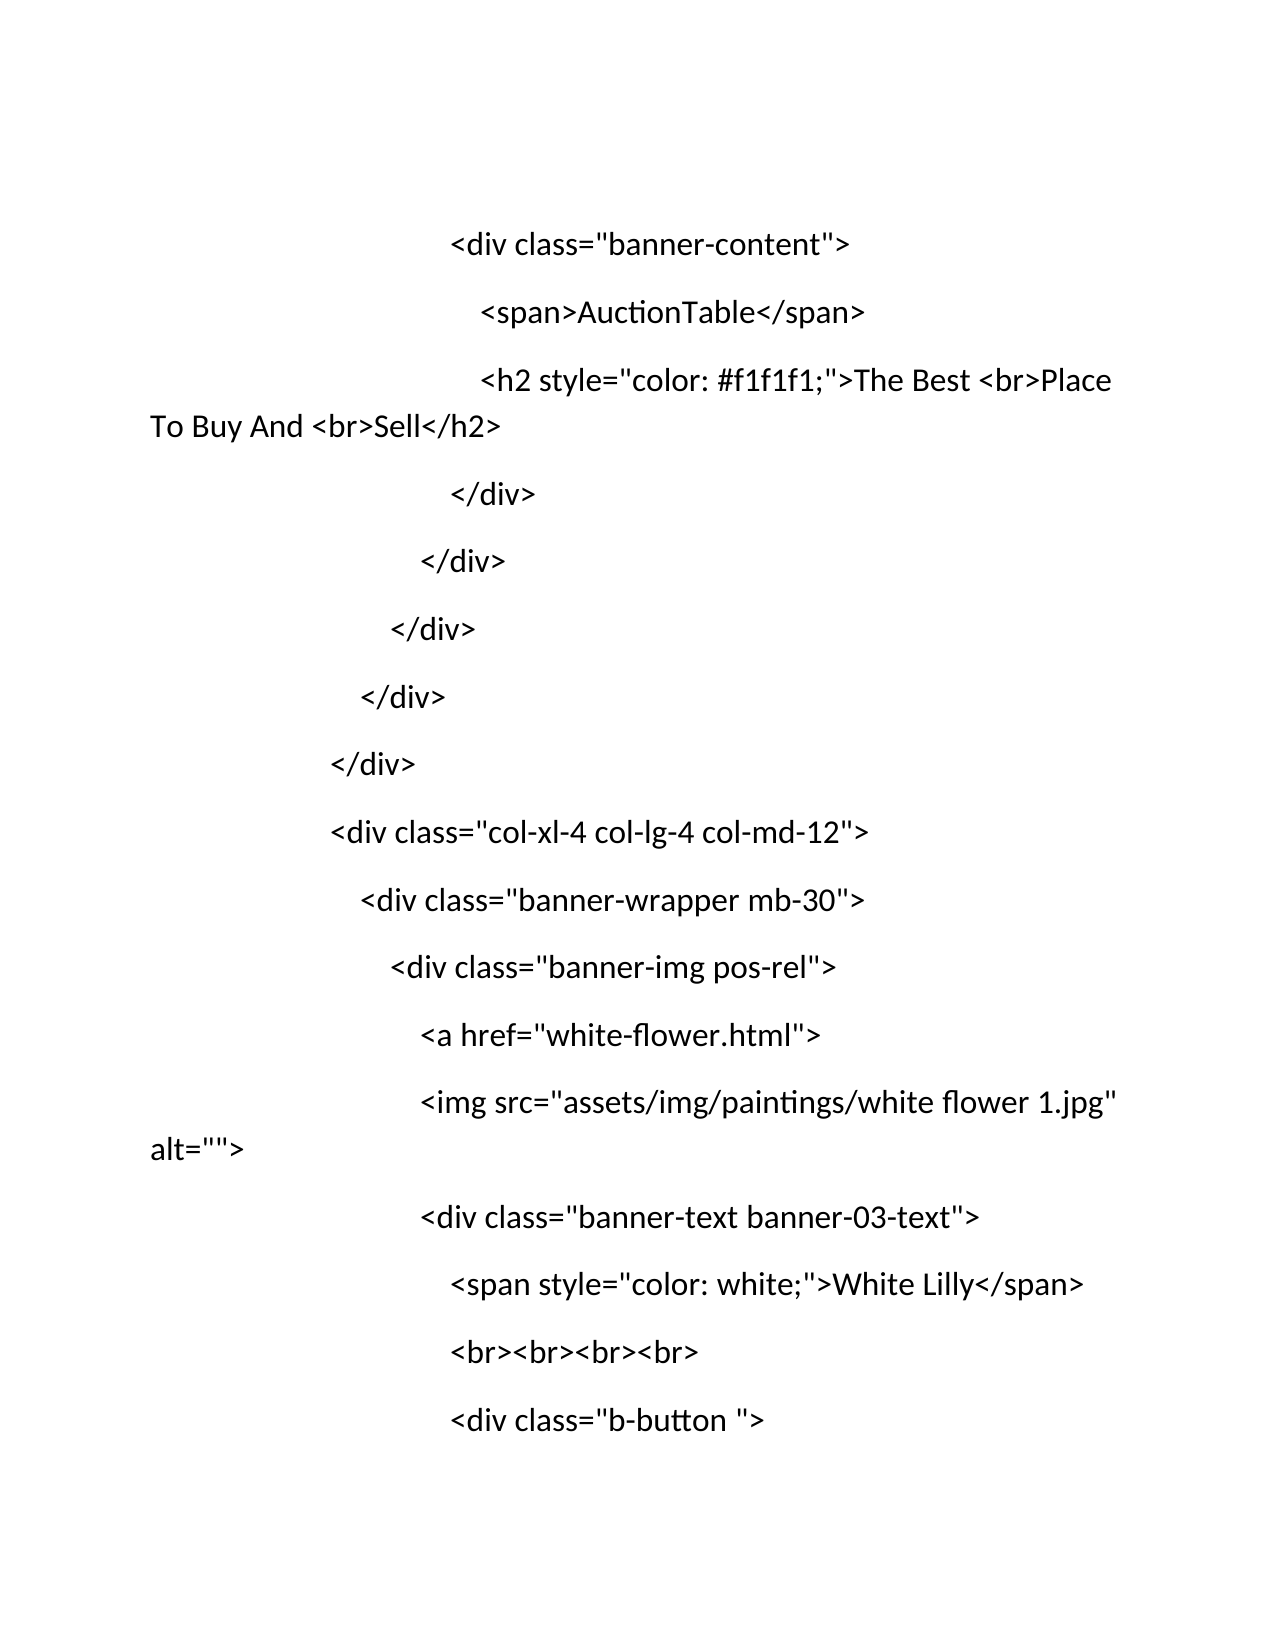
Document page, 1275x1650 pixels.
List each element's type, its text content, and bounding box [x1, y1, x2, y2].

text <a href="white-flower.html"> [150, 1014, 1125, 1054]
text <div class="banner-text banner-03-text"> [150, 1196, 1125, 1236]
text </div> [150, 608, 1125, 649]
text </div> [150, 676, 1125, 716]
text <div class="b-button "> [150, 1398, 1125, 1439]
text <div class="banner-content"> [150, 223, 1125, 264]
text <span style="color: white;">White Lilly</span> [150, 1263, 1125, 1304]
text </div> [150, 743, 1125, 784]
text </div> [150, 541, 1125, 581]
text <img src="assets/img/paintings/white flower 1.jpg" alt=""> [150, 1081, 1125, 1169]
text <div class="banner-img pos-rel"> [150, 946, 1125, 987]
text <br><br><br><br> [150, 1331, 1125, 1372]
text <span>AuctionTable</span> [150, 291, 1125, 332]
text <div class="banner-wrapper mb-30"> [150, 878, 1125, 919]
text </div> [150, 473, 1125, 514]
text <div class="col-xl-4 col-lg-4 col-md-12"> [150, 811, 1125, 852]
text <h2 style="color: #f1f1f1;">The Best <br>Place To Buy And <br>Sell</h2> [150, 358, 1125, 446]
